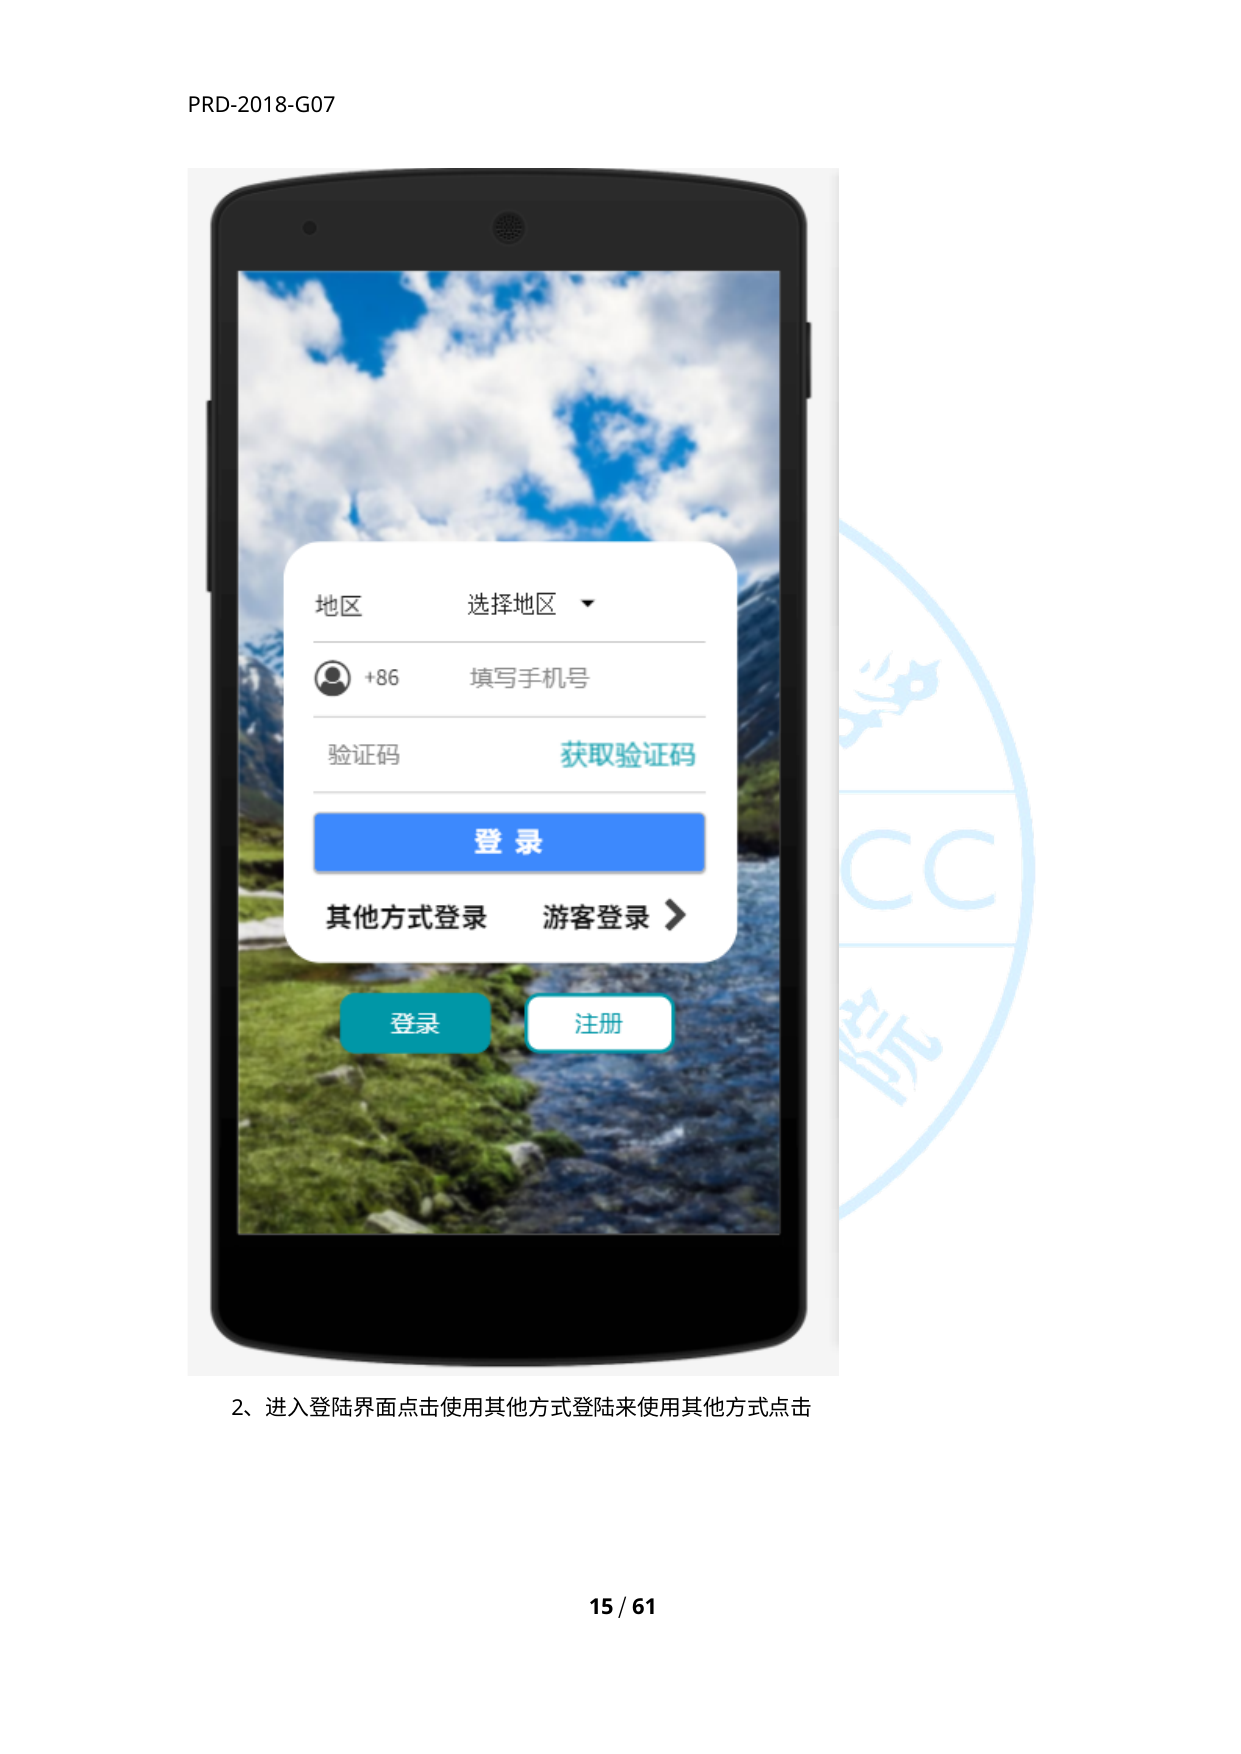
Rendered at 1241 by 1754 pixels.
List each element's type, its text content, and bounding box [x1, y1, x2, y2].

text 2、进入登陆界面点击使用其他方式登陆来使用其他方式点击 [187, 1389, 1053, 1422]
picture [187, 168, 839, 1376]
